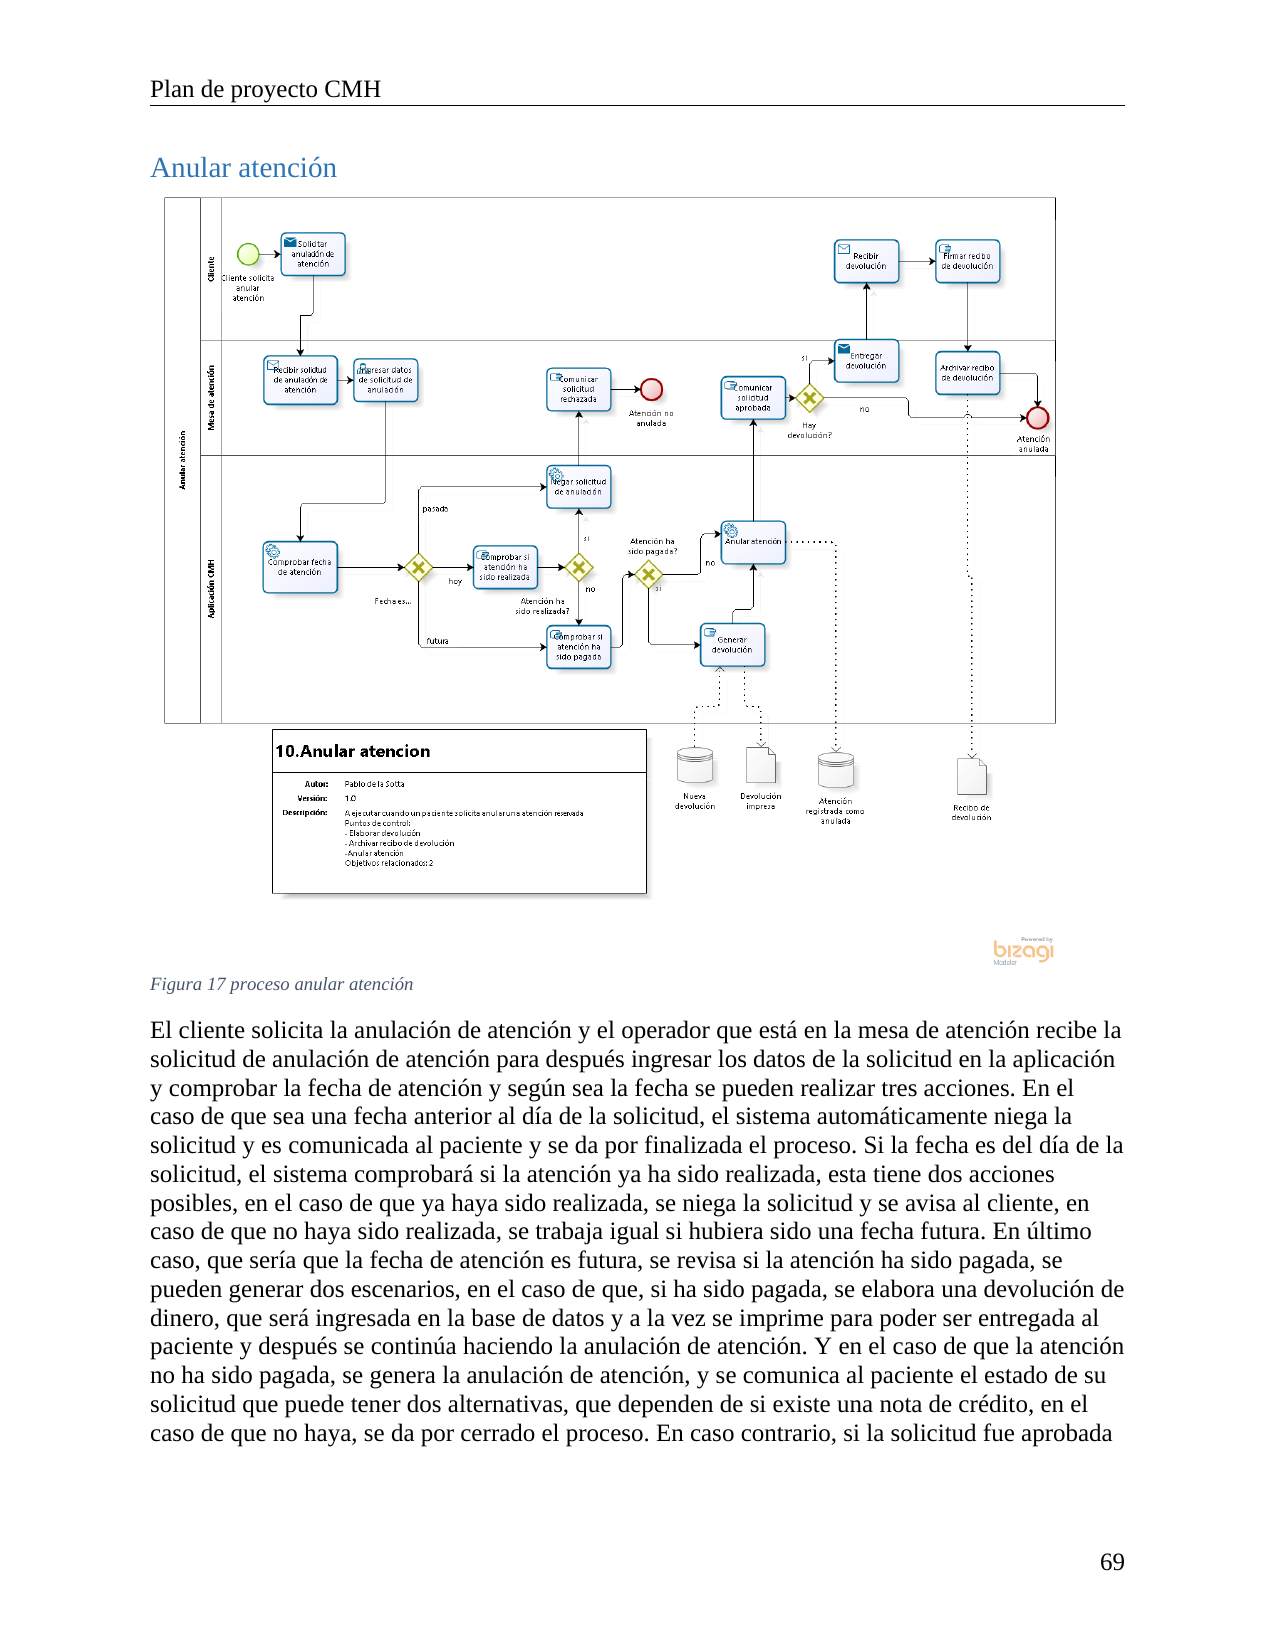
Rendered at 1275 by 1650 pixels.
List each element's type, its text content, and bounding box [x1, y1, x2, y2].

subtitle Anular atención [150, 150, 1125, 183]
picture [150, 183, 1069, 973]
text Figura 17 proceso anular atención [150, 973, 1125, 994]
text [150, 1015, 1125, 1446]
